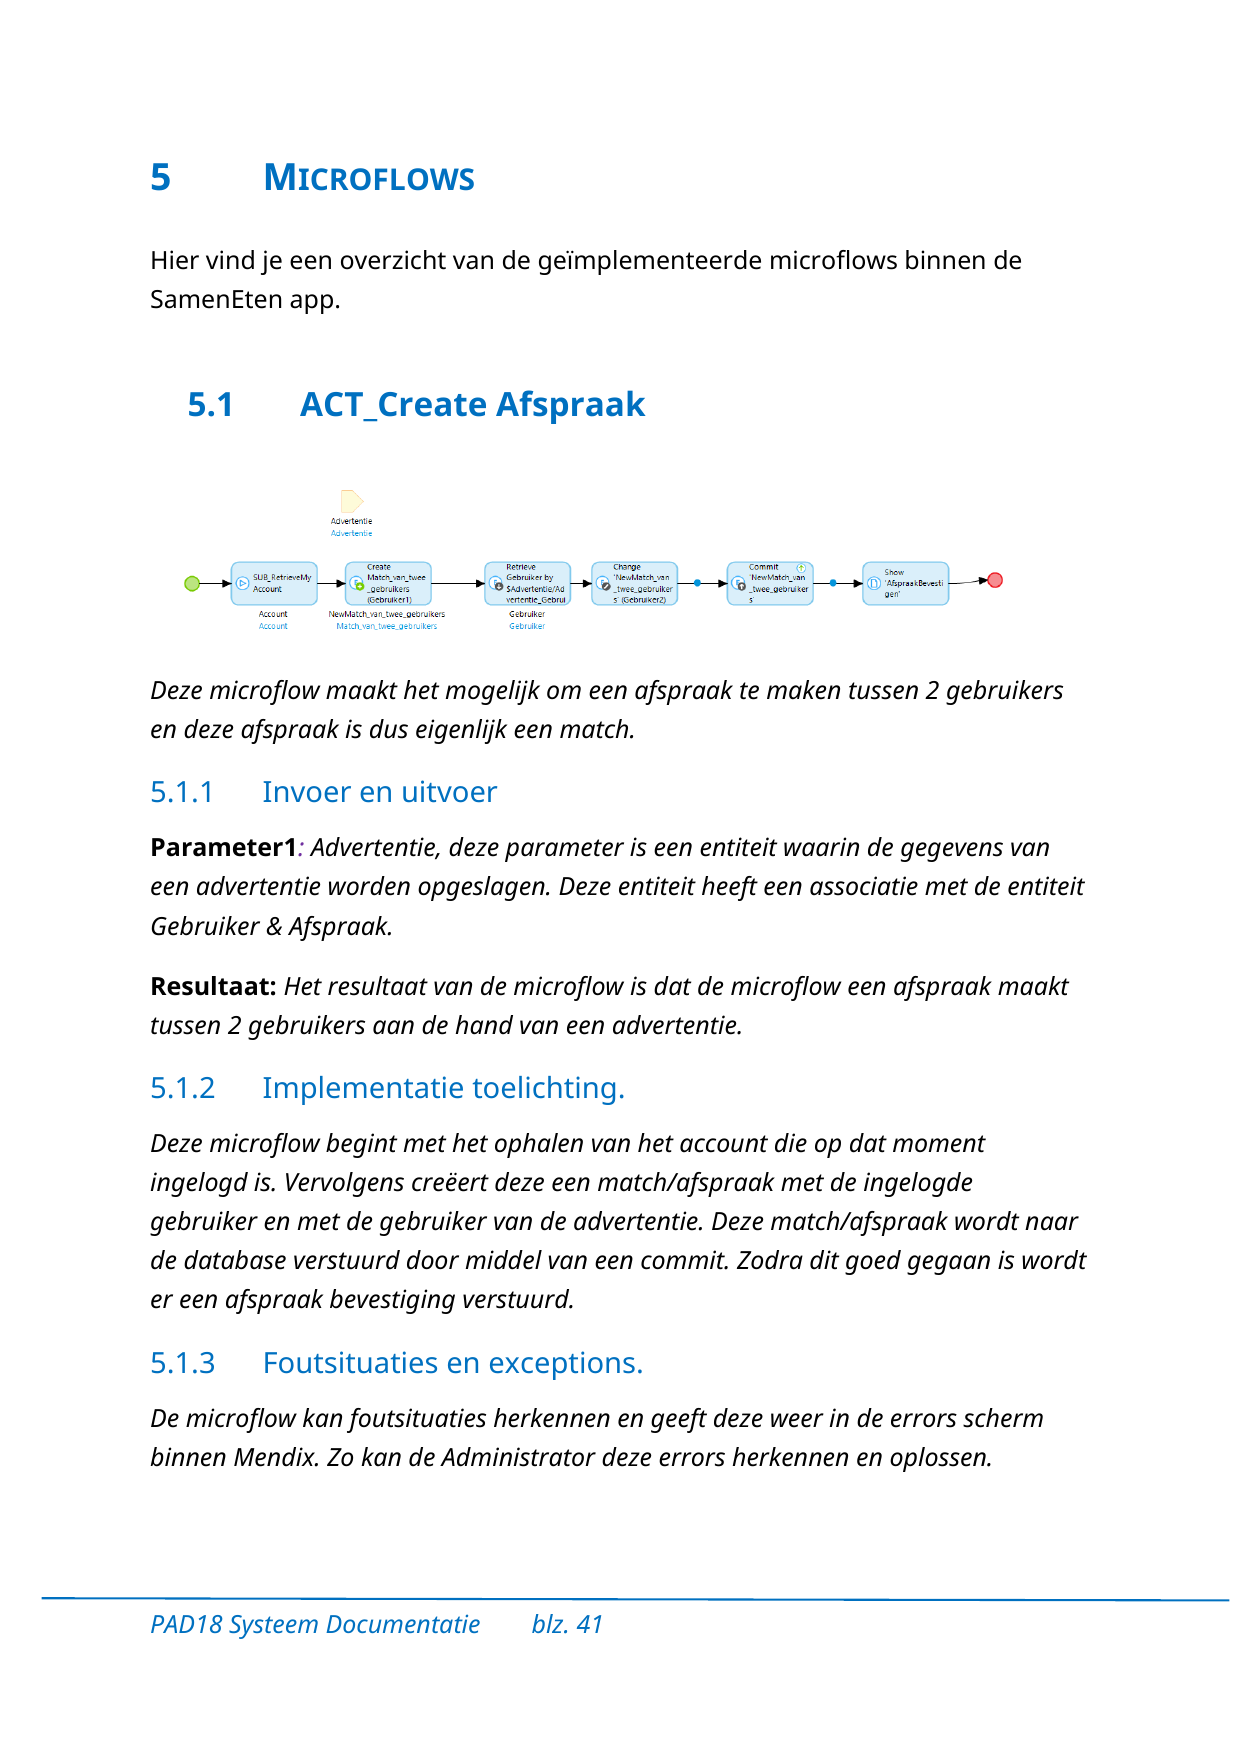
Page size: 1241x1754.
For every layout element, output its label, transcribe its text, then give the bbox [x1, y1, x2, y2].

subtitle Invoer en uitvoer [150, 772, 1090, 811]
subtitle Microflows [150, 150, 1090, 201]
text Deze microflow begint met het ophalen van het account die op dat moment ingelogd is. Vervolgens creëert deze een match/afspraak met de ingelogde gebruiker en met de gebruiker van de advertentie. Deze match/afspraak wordt naar de database verstuurd door middel van een commit. Zodra dit goed gegaan is wordt er een afspraak bevestiging verstuurd. [150, 1125, 1090, 1316]
text Hier vind je een overzicht van de geïmplementeerde microflows binnen de SamenEten app. [150, 243, 1090, 355]
subtitle Implementatie toelichting. [150, 1067, 1090, 1107]
text Parameter1: Advertentie, deze parameter is een entiteit waarin de gegevens van een advertentie worden opgeslagen. Deze entiteit heeft een associatie met de entiteit Gebruiker & Afspraak. [150, 830, 1090, 942]
picture [150, 455, 1015, 647]
text Resultaat: Het resultaat van de microflow is dat de microflow een afspraak maakt tussen 2 gebruikers aan de hand van een advertentie. [150, 968, 1090, 1041]
subtitle ACT_Create Afspraak [187, 381, 1090, 426]
text De microflow kan foutsituaties herkennen en geeft deze weer in de errors scherm binnen Mendix. Zo kan de Administrator deze errors herkennen en oplossen. [150, 1400, 1090, 1473]
subtitle Foutsituaties en exceptions. [150, 1342, 1090, 1382]
text Deze microflow maakt het mogelijk om een afspraak te maken tussen 2 gebruikers en deze afspraak is dus eigenlijk een match. [150, 672, 1090, 746]
